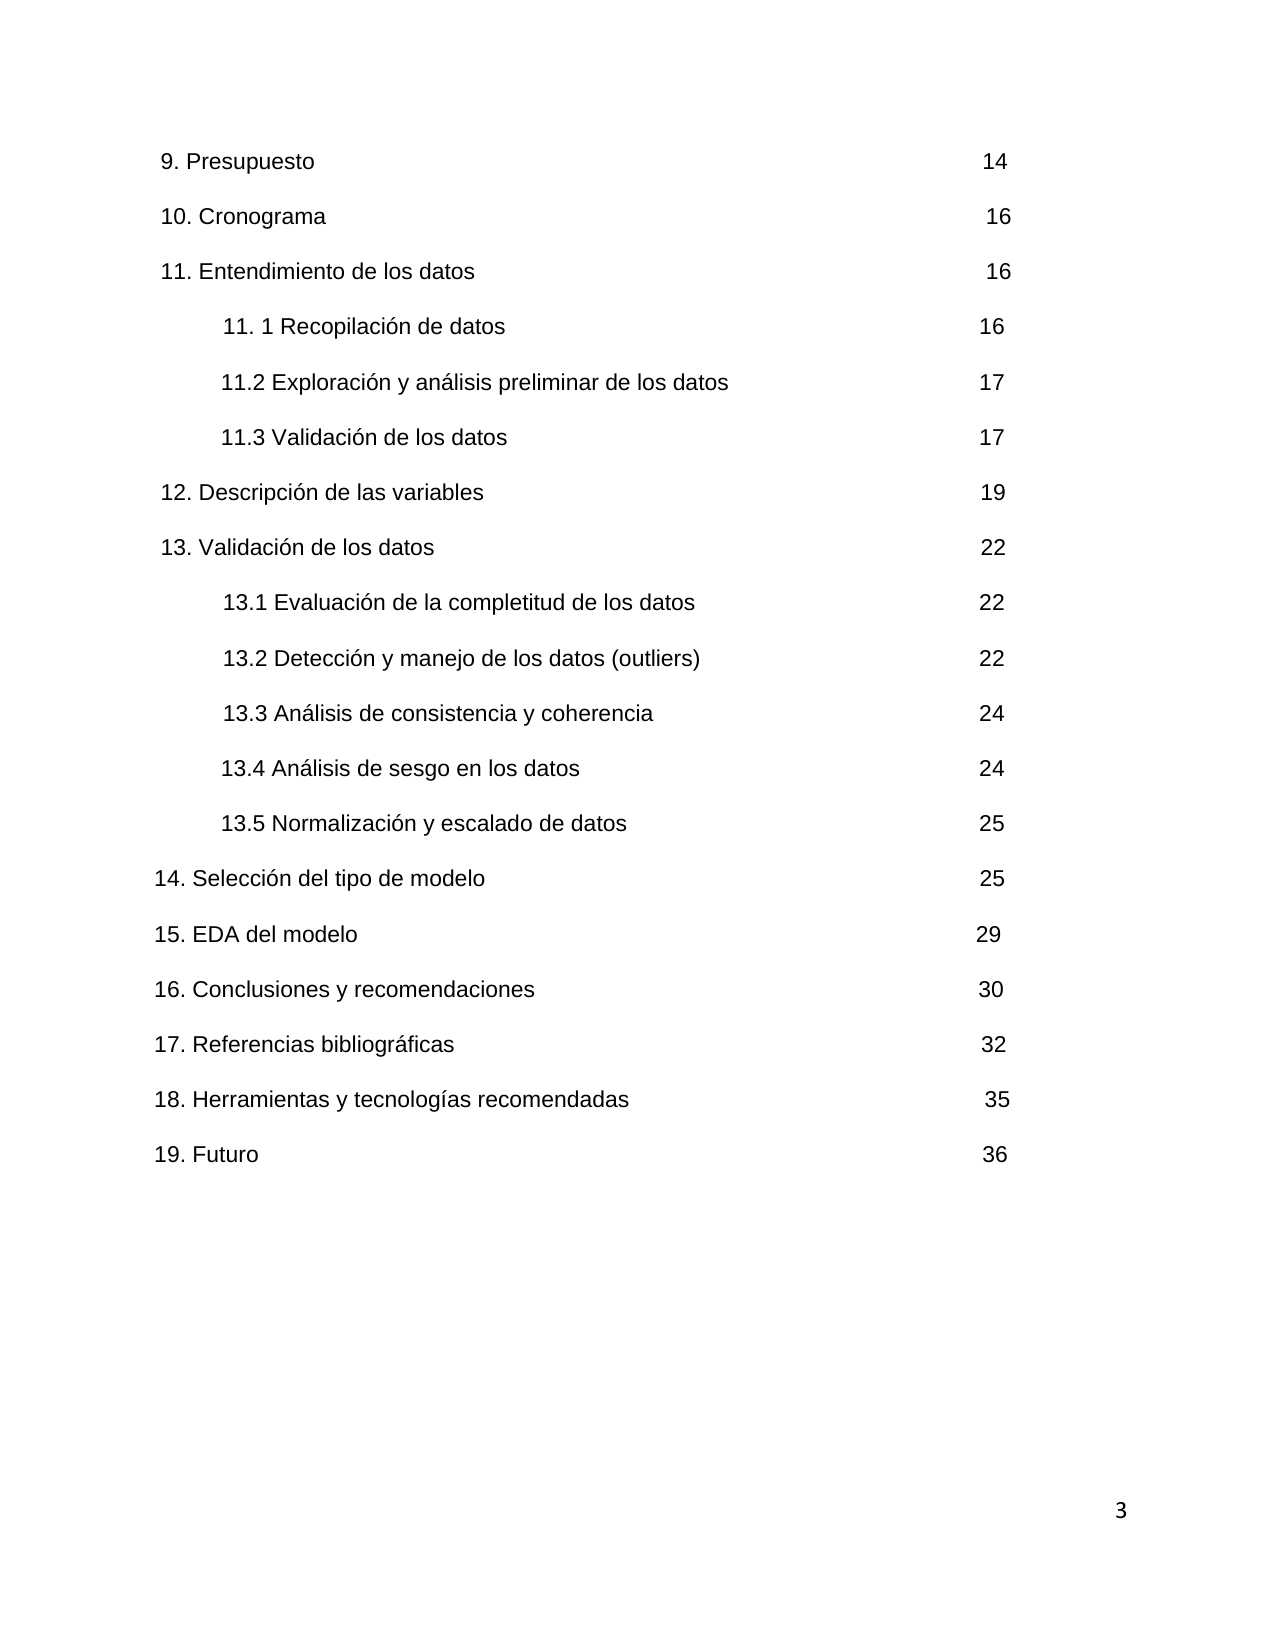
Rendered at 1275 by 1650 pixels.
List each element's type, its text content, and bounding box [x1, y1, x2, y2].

text 17. Referencias bibliográficas 32 [148, 1031, 1127, 1057]
text 19. Futuro 36 [148, 1141, 1127, 1168]
text 12. Descripción de las variables 19 [148, 479, 1127, 505]
text 13.2 Detección y manejo de los datos (outliers) 22 [148, 644, 1127, 671]
text 10. Cronograma 16 [148, 203, 1127, 229]
text 13.1 Evaluación de la completitud de los datos 22 [148, 589, 1127, 616]
text 15. EDA del modelo 29 [148, 921, 1127, 947]
text 9. Presupuesto 14 [148, 148, 1127, 174]
text 14. Selección del tipo de modelo 25 [148, 865, 1127, 892]
text 11.2 Exploración y análisis preliminar de los datos 17 [148, 368, 1127, 395]
text 13. Validación de los datos 22 [148, 534, 1127, 561]
text 11. Entendimiento de los datos 16 [148, 258, 1127, 284]
text 16. Conclusiones y recomendaciones 30 [148, 976, 1127, 1002]
text 11. 1 Recopilación de datos 16 [148, 313, 1127, 340]
text 13.3 Análisis de consistencia y coherencia 24 [148, 700, 1127, 726]
text 18. Herramientas y tecnologías recomendadas 35 [148, 1086, 1127, 1113]
text 13.5 Normalización y escalado de datos 25 [148, 810, 1127, 837]
text 13.4 Análisis de sesgo en los datos 24 [148, 755, 1127, 781]
text 11.3 Validación de los datos 17 [148, 424, 1127, 450]
